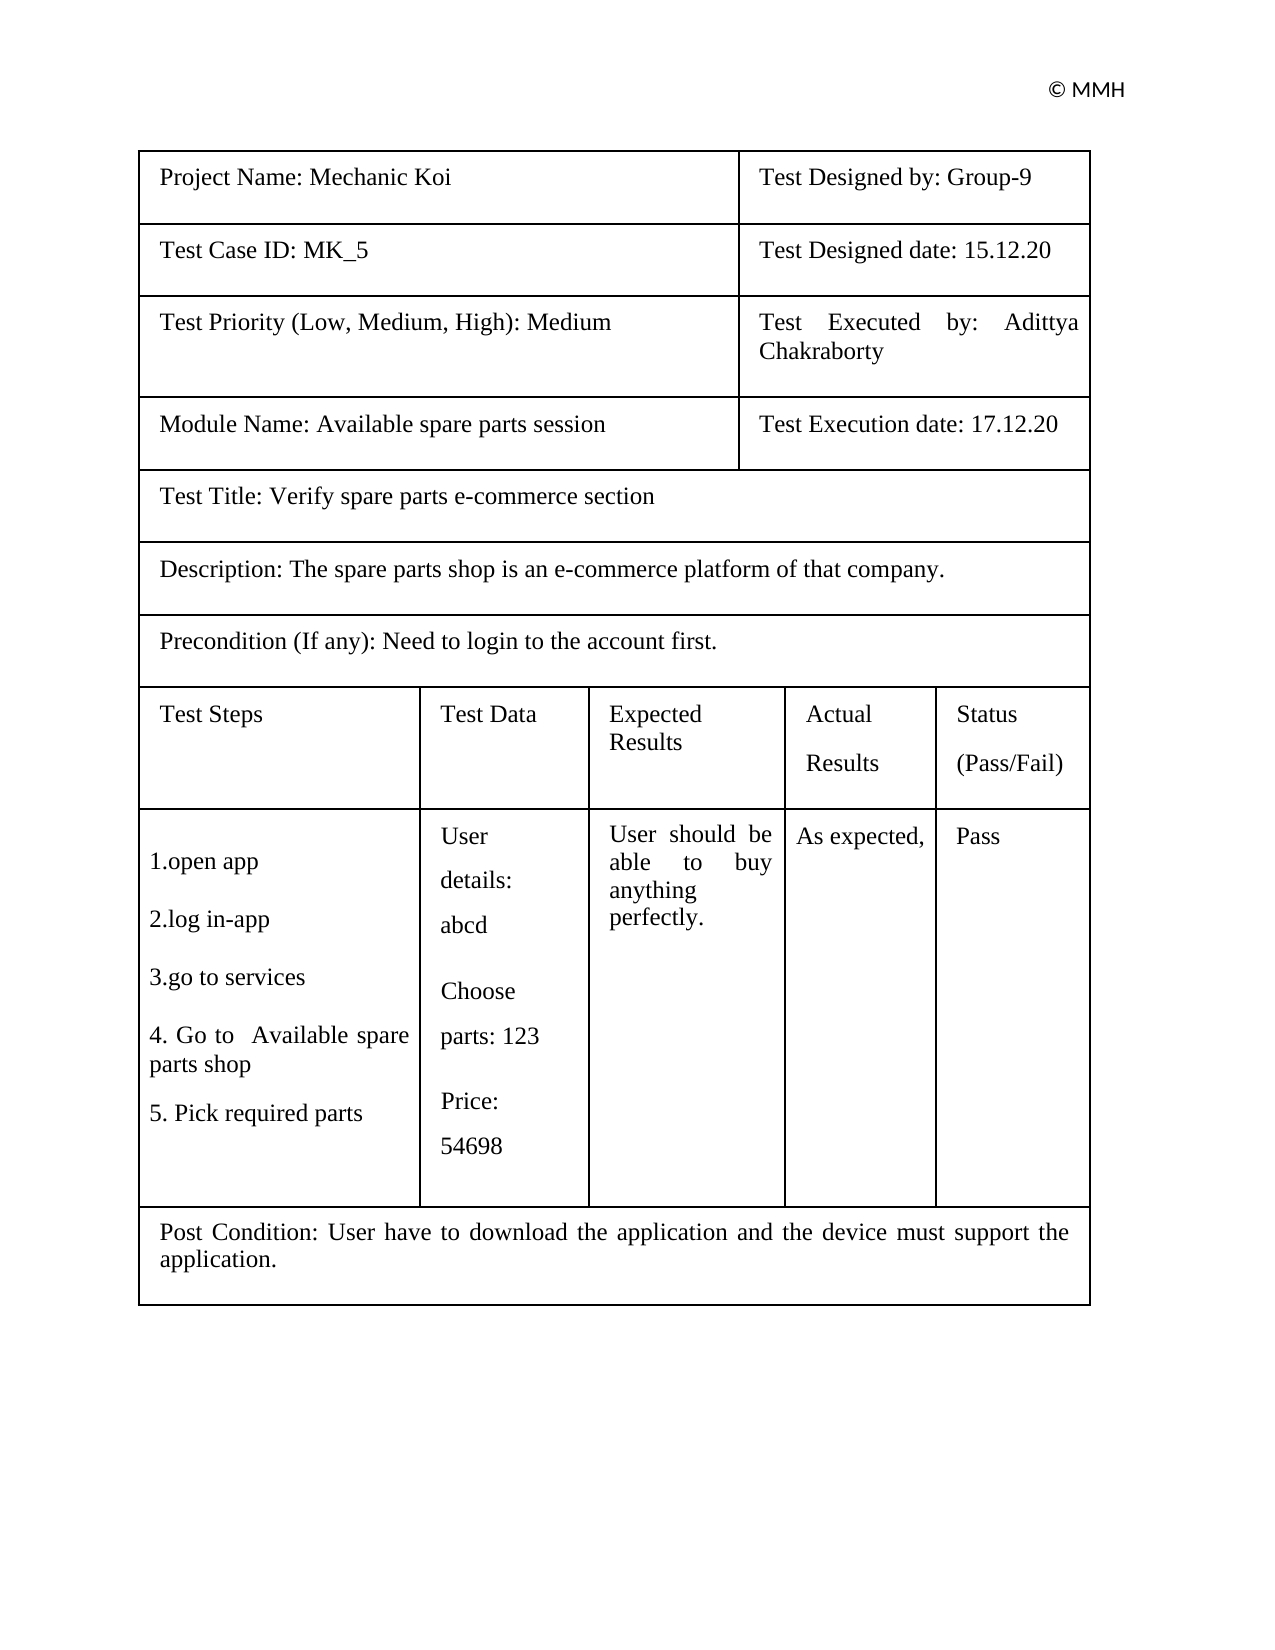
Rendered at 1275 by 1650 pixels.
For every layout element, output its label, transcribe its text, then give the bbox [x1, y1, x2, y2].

table_cell Test Data [421, 688, 588, 808]
table_cell Description: The spare parts shop is an e-commerce platform of that company. [140, 543, 1089, 614]
table_cell Pass [937, 810, 1089, 1206]
table_cell Test Priority (Low, Medium, High): Medium [140, 297, 738, 396]
table_cell Post Condition: User have to download the application and the device must support the application. [140, 1208, 1089, 1304]
table_cell User details: abcd Choose parts: 123 Price: 54698 [421, 810, 588, 1206]
table_cell Expected Results [590, 688, 784, 808]
table_header Test Designed by: Group-9 [740, 152, 1089, 222]
table_cell Precondition (If any): Need to login to the account first. [140, 616, 1089, 686]
table_cell Test Executed by: Adittya Chakraborty [740, 297, 1089, 396]
table_cell Test Steps [140, 688, 419, 808]
table_header Project Name: Mechanic Koi [140, 152, 738, 222]
table_cell Test Execution date: 17.12.20 [740, 398, 1089, 469]
table_cell Test Case ID: MK_5 [140, 225, 738, 295]
table_cell Test Designed date: 15.12.20 [740, 225, 1089, 295]
table_cell Status (Pass/Fail) [937, 688, 1089, 808]
table_cell Actual Results [786, 688, 935, 808]
table_cell As expected, [786, 810, 935, 1206]
table_cell 1.open app 2.log in-app 3.go to services 4. Go to Available spare parts shop 5. Pick required parts [140, 810, 419, 1206]
table_cell User should be able to buy anything perfectly. [590, 810, 784, 1206]
table_cell Module Name: Available spare parts session [140, 398, 738, 469]
table_cell Test Title: Verify spare parts e-commerce section [140, 471, 1089, 541]
